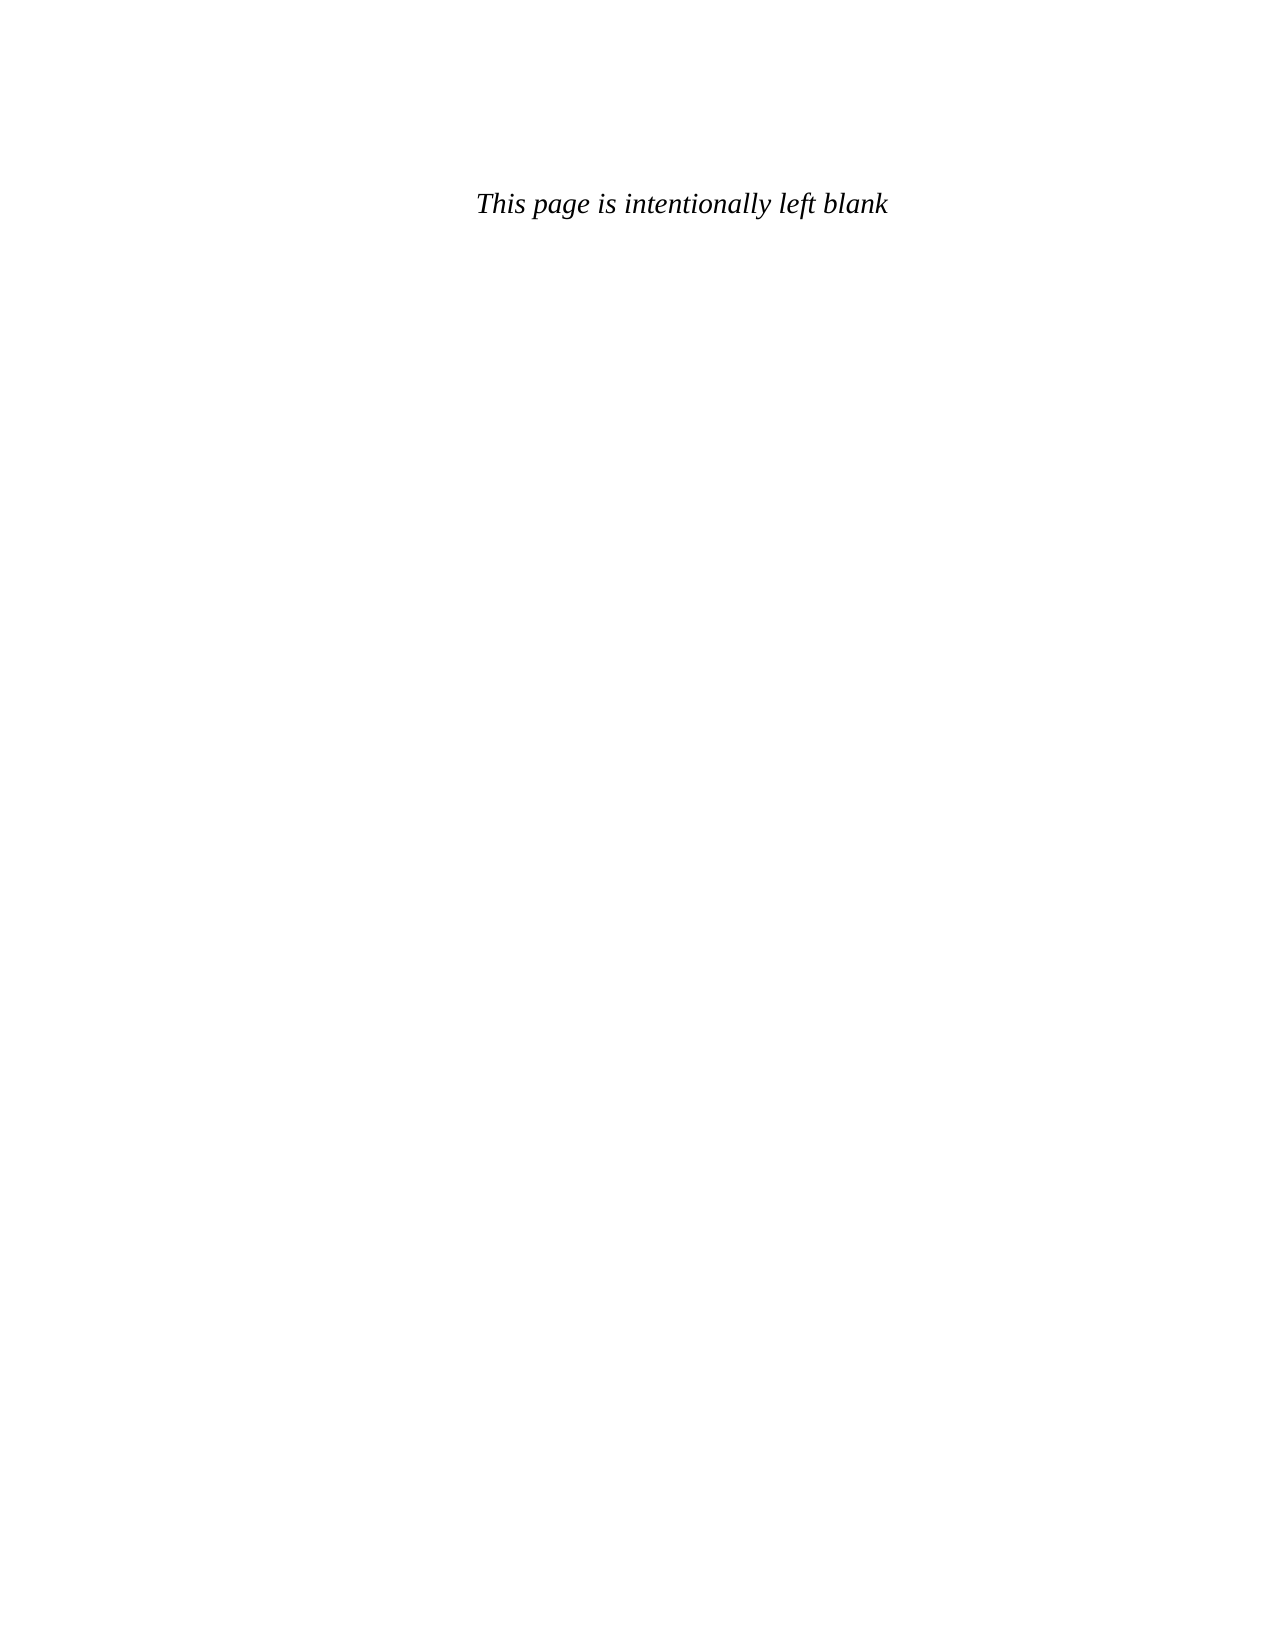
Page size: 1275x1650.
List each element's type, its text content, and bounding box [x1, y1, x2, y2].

text This page is intentionally left blank [207, 186, 1157, 220]
